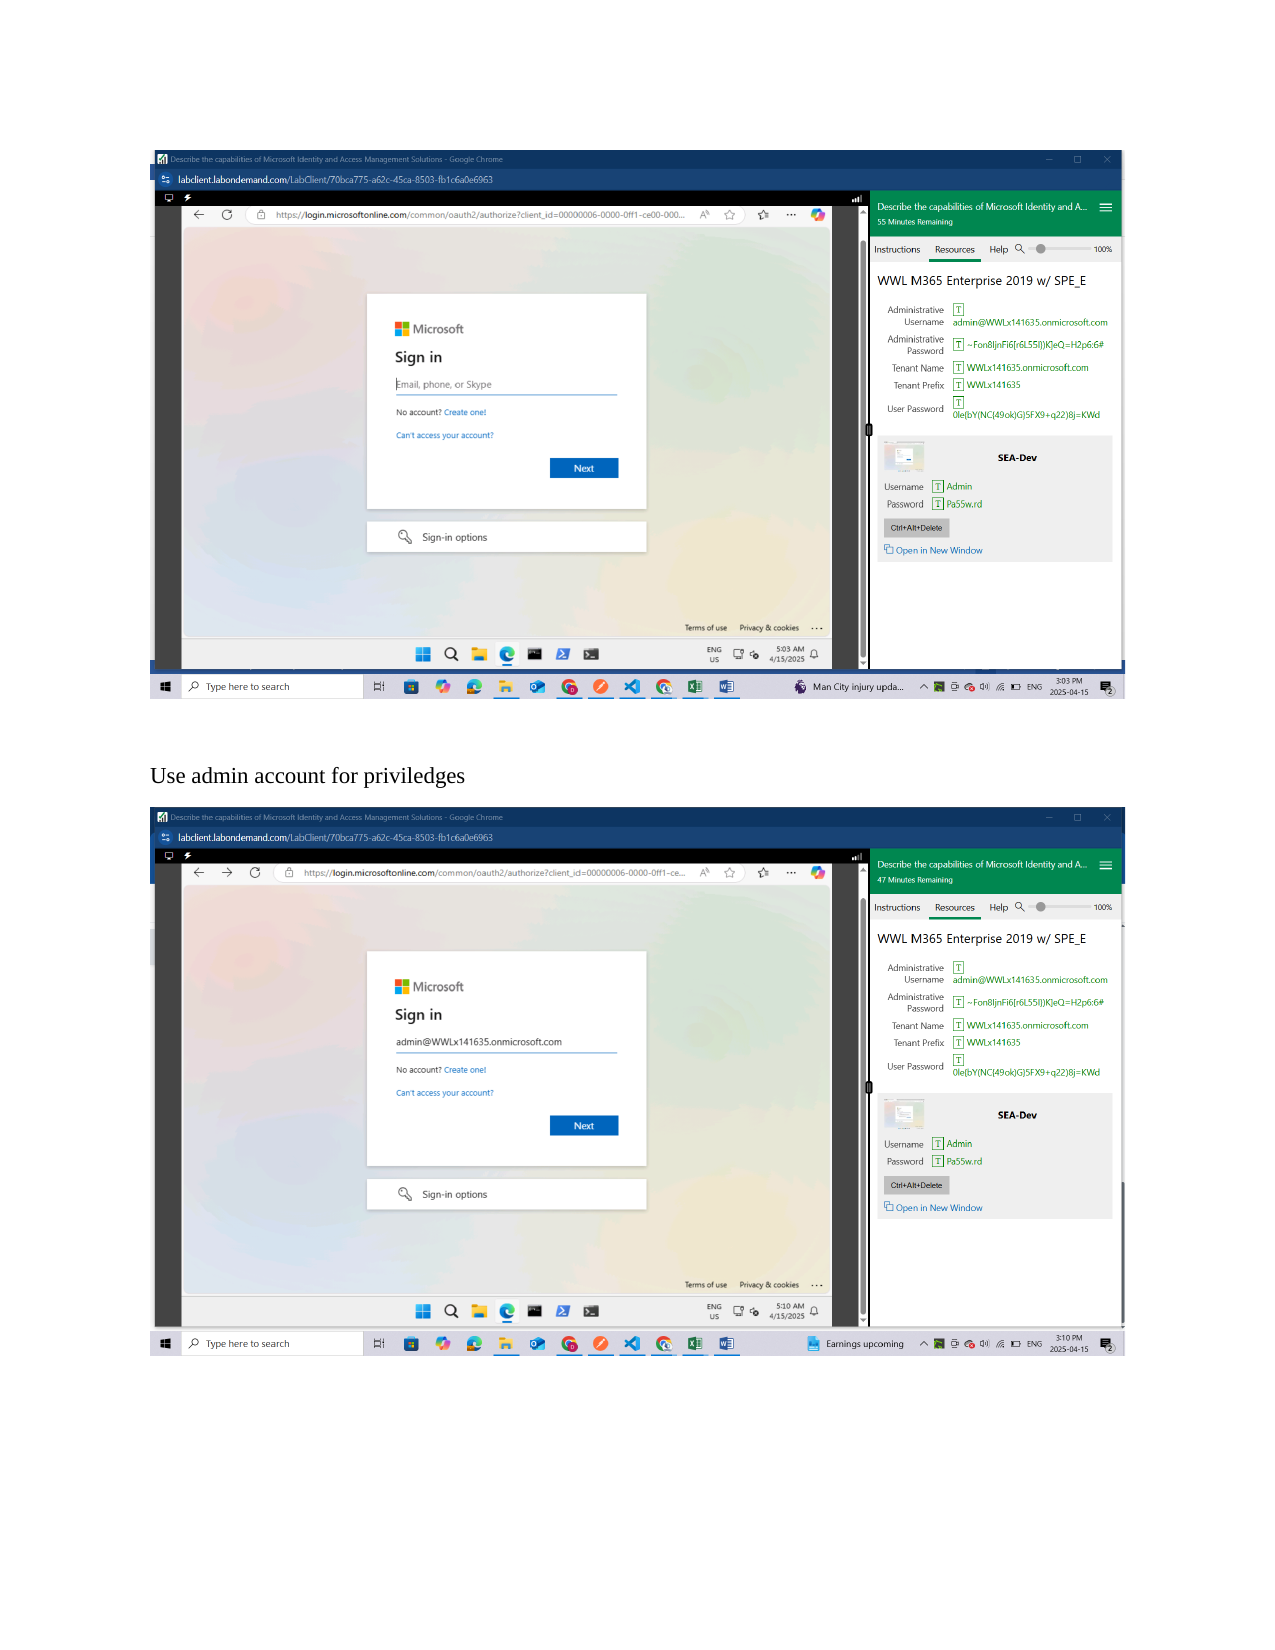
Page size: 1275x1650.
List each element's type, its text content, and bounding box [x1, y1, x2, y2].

picture [150, 150, 1125, 699]
text Use admin account for priviledges [150, 762, 1125, 789]
picture [150, 807, 1125, 1356]
